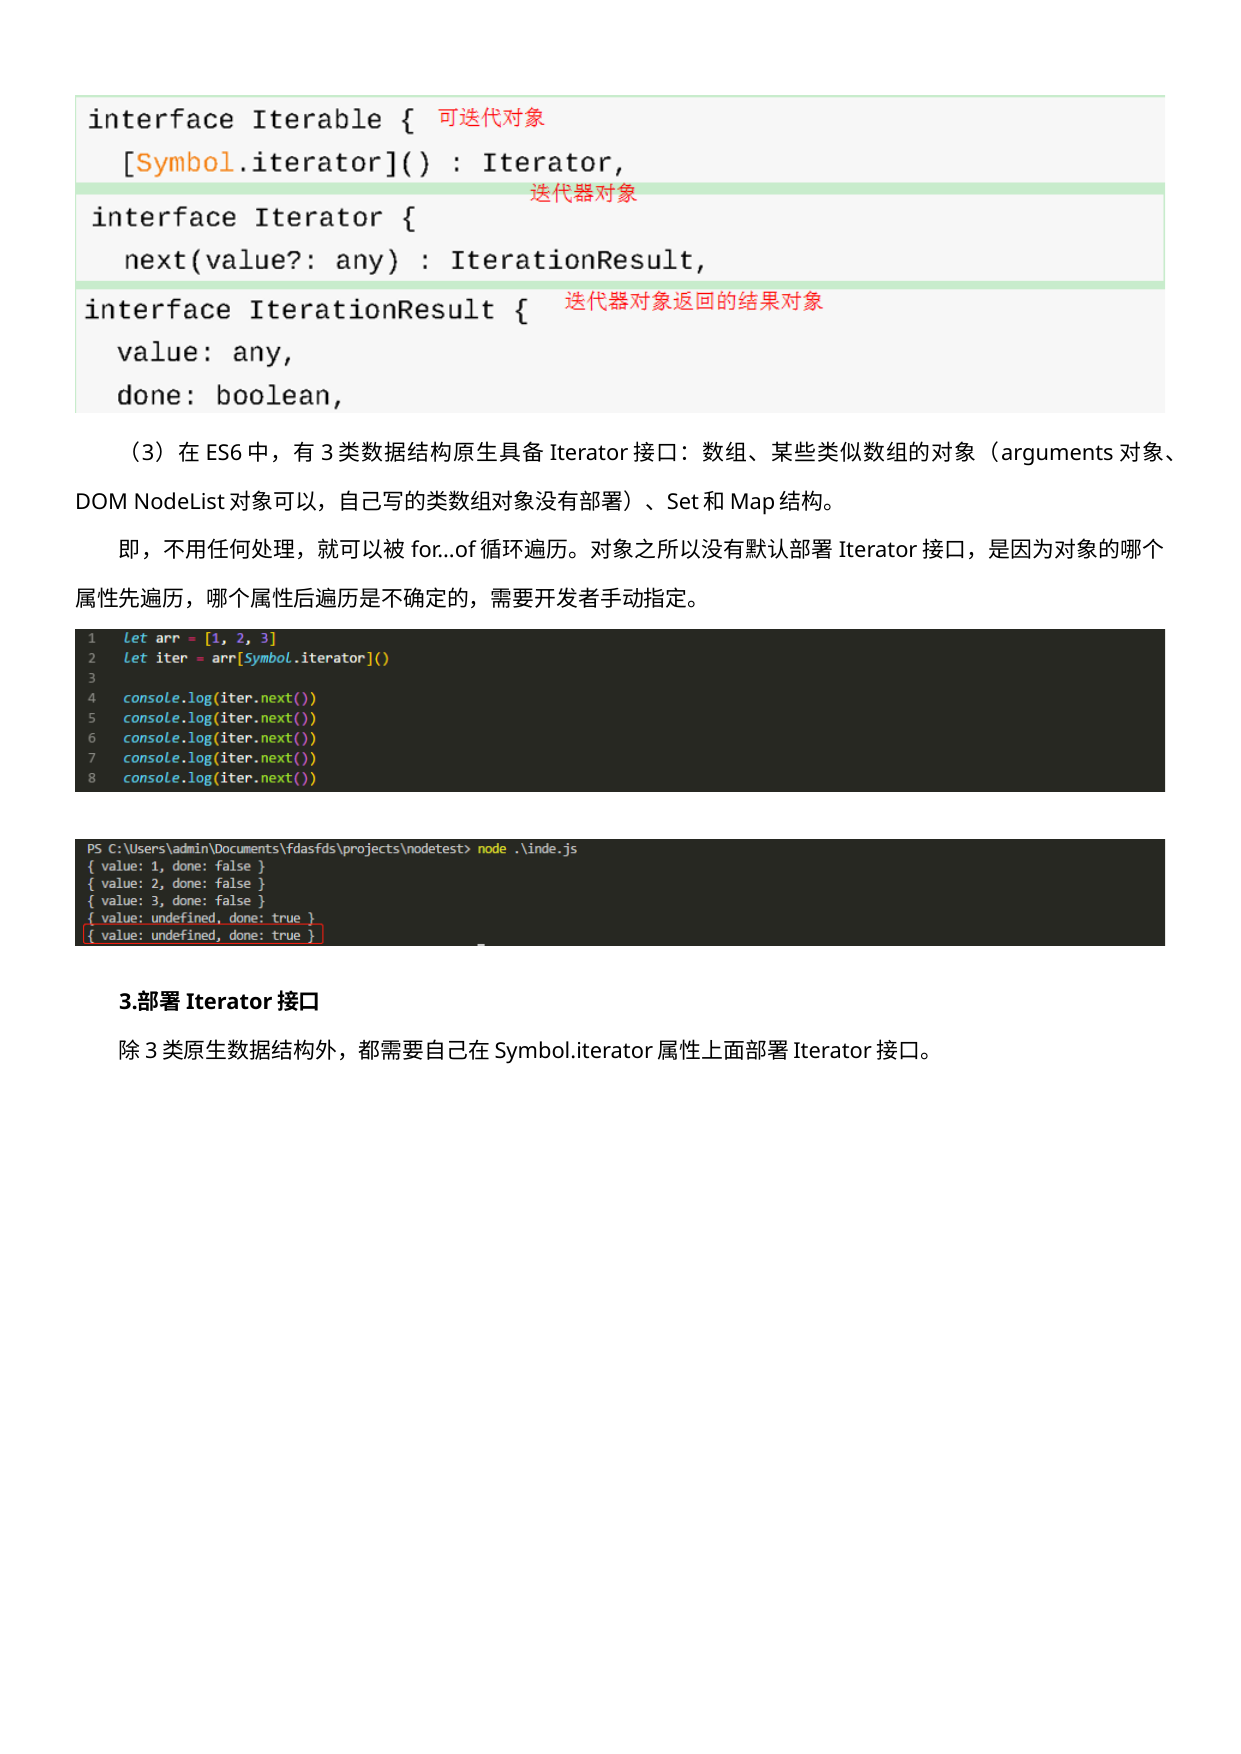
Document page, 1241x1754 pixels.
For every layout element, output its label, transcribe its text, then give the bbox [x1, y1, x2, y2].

picture [75, 95, 1166, 413]
text 除3类原生数据结构外，都需要自己在Symbol.iterator属性上面部署Iterator接口。 [75, 1032, 1165, 1065]
picture [75, 839, 1166, 946]
text （3）在ES6中，有3类数据结构原生具备Iterator接口：数组、某些类似数组的对象（arguments对象、DOM NodeList对象可以，自己写的类数组对象没有部署）、Set和Map结构。 [75, 435, 1165, 516]
text 3.部署Iterator接口 [75, 984, 1165, 1017]
text 即，不用任何处理，就可以被for...of循环遍历。对象之所以没有默认部署Iterator接口，是因为对象的哪个属性先遍历，哪个属性后遍历是不确定的，需要开发者手动指定。 [75, 532, 1165, 613]
picture [75, 629, 1166, 792]
